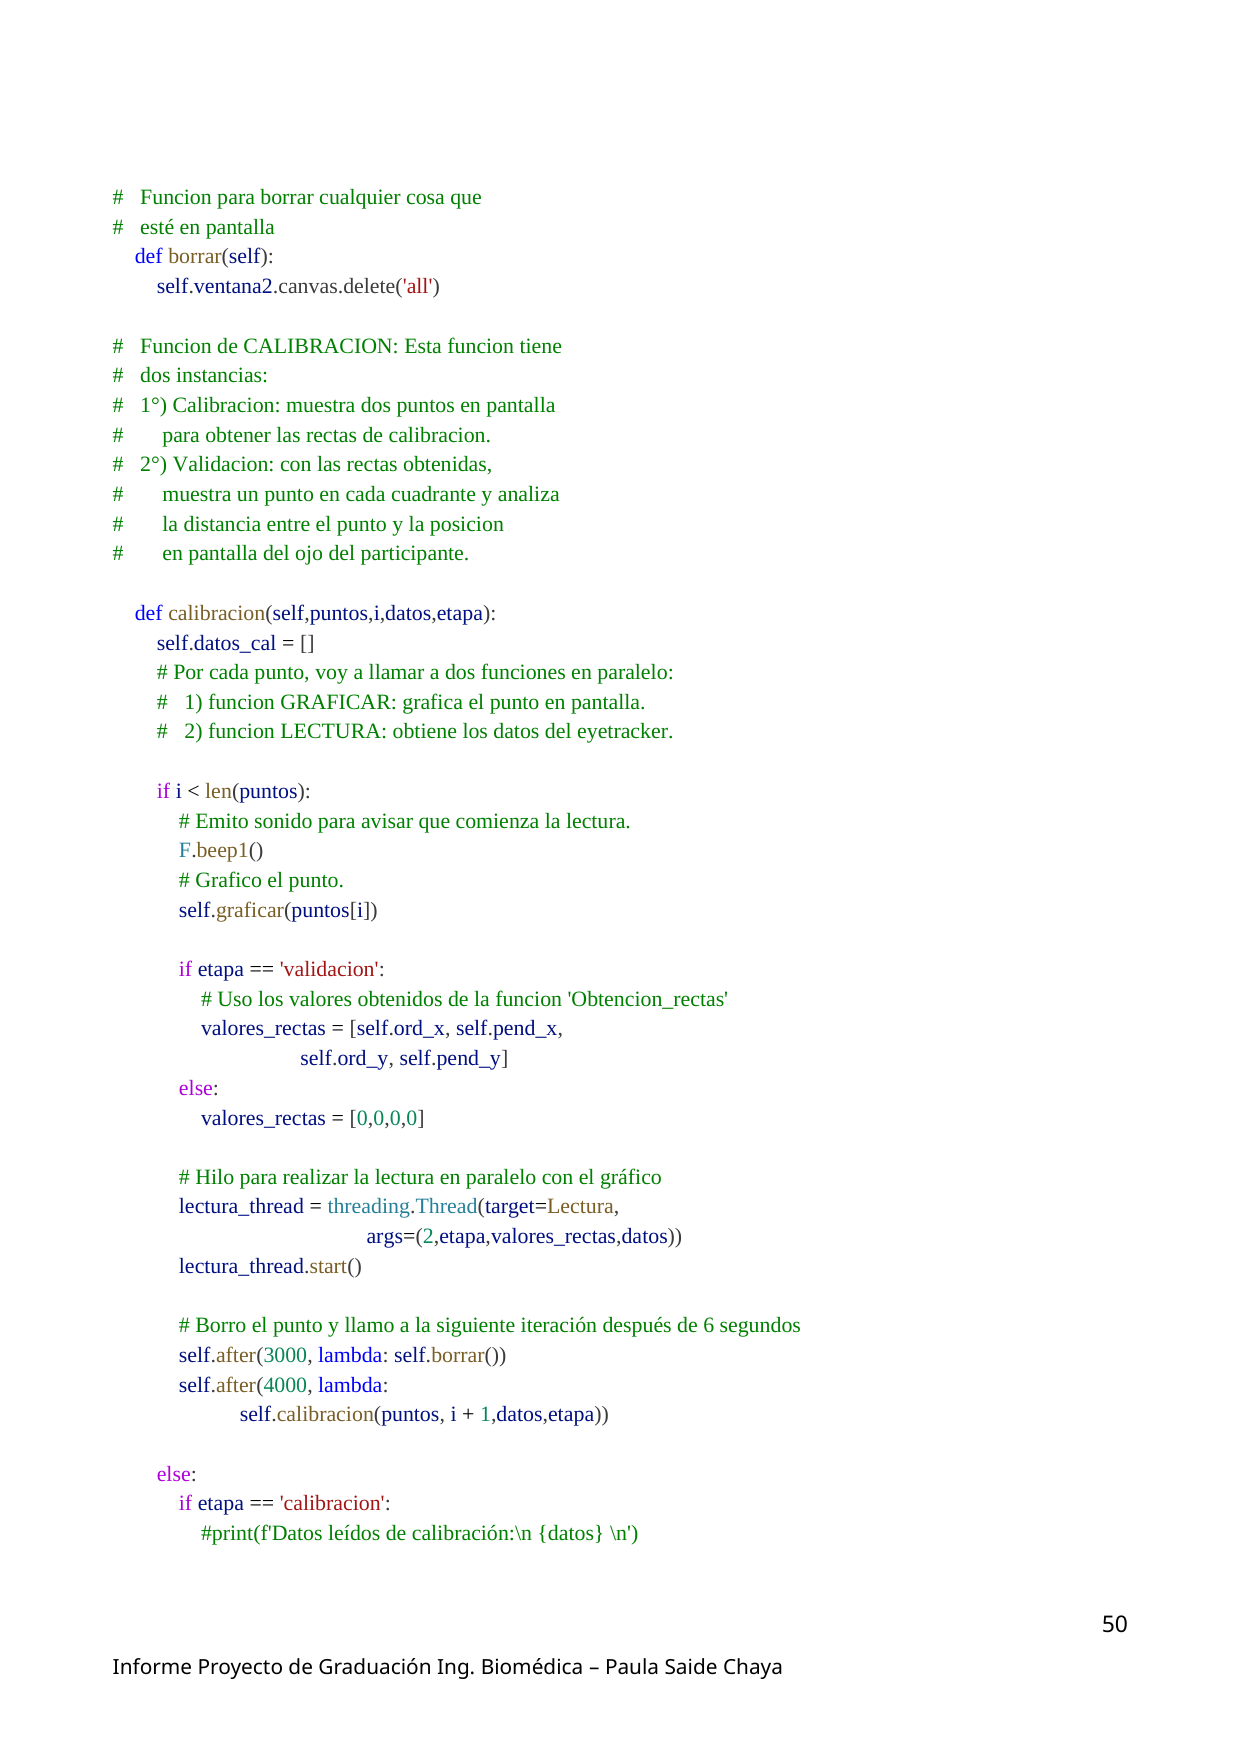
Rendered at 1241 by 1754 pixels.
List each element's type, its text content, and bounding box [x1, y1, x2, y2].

text self.datos_cal = [] [112, 625, 1128, 655]
text F.beep1() [112, 833, 1128, 862]
text # dos instancias: [112, 358, 1128, 387]
text # para obtener las rectas de calibracion. [112, 417, 1128, 447]
text args=(2,etapa,valores_rectas,datos)) [112, 1219, 1128, 1248]
text else: [112, 1456, 1128, 1486]
text self.ord_y, self.pend_y] [112, 1041, 1128, 1070]
text valores_rectas = [0,0,0,0] [112, 1100, 1128, 1130]
text # en pantalla del ojo del participante. [112, 536, 1128, 566]
text # Funcion de CALIBRACION: Esta funcion tiene [112, 328, 1128, 358]
text # Grafico el punto. [112, 862, 1128, 892]
text if etapa == 'validacion': [112, 952, 1128, 981]
text if i < len(puntos): [112, 773, 1128, 803]
text # esté en pantalla [112, 209, 1128, 239]
text # la distancia entre el punto y la posicion [112, 506, 1128, 536]
text self.graficar(puntos[i]) [112, 892, 1128, 922]
text def calibracion(self,puntos,i,datos,etapa): [112, 595, 1128, 625]
text else: [112, 1070, 1128, 1100]
text # Por cada punto, voy a llamar a dos funciones en paralelo: [112, 655, 1128, 684]
text self.ventana2.canvas.delete('all') [112, 269, 1128, 298]
text # 1°) Calibracion: muestra dos puntos en pantalla [112, 387, 1128, 417]
text def borrar(self): [112, 239, 1128, 269]
text self.after(3000, lambda: self.borrar()) [112, 1337, 1128, 1367]
text # Emito sonido para avisar que comienza la lectura. [112, 803, 1128, 833]
text # Uso los valores obtenidos de la funcion 'Obtencion_rectas' [112, 981, 1128, 1011]
text # muestra un punto en cada cuadrante y analiza [112, 477, 1128, 506]
text #print(f'Datos leídos de calibración:\n {datos} \n') [112, 1516, 1128, 1545]
text lectura_thread.start() [112, 1248, 1128, 1278]
text lectura_thread = threading.Thread(target=Lectura, [112, 1189, 1128, 1219]
text self.after(4000, lambda: [112, 1367, 1128, 1397]
text # Hilo para realizar la lectura en paralelo con el gráfico [112, 1159, 1128, 1189]
text # 1) funcion GRAFICAR: grafica el punto en pantalla. [112, 684, 1128, 714]
text # Funcion para borrar cualquier cosa que [112, 180, 1128, 209]
text # Borro el punto y llamo a la siguiente iteración después de 6 segundos [112, 1308, 1128, 1337]
text # 2) funcion LECTURA: obtiene los datos del eyetracker. [112, 714, 1128, 744]
text self.calibracion(puntos, i + 1,datos,etapa)) [112, 1397, 1128, 1427]
text valores_rectas = [self.ord_x, self.pend_x, [112, 1011, 1128, 1041]
text if etapa == 'calibracion': [112, 1486, 1128, 1516]
text # 2°) Validacion: con las rectas obtenidas, [112, 447, 1128, 477]
